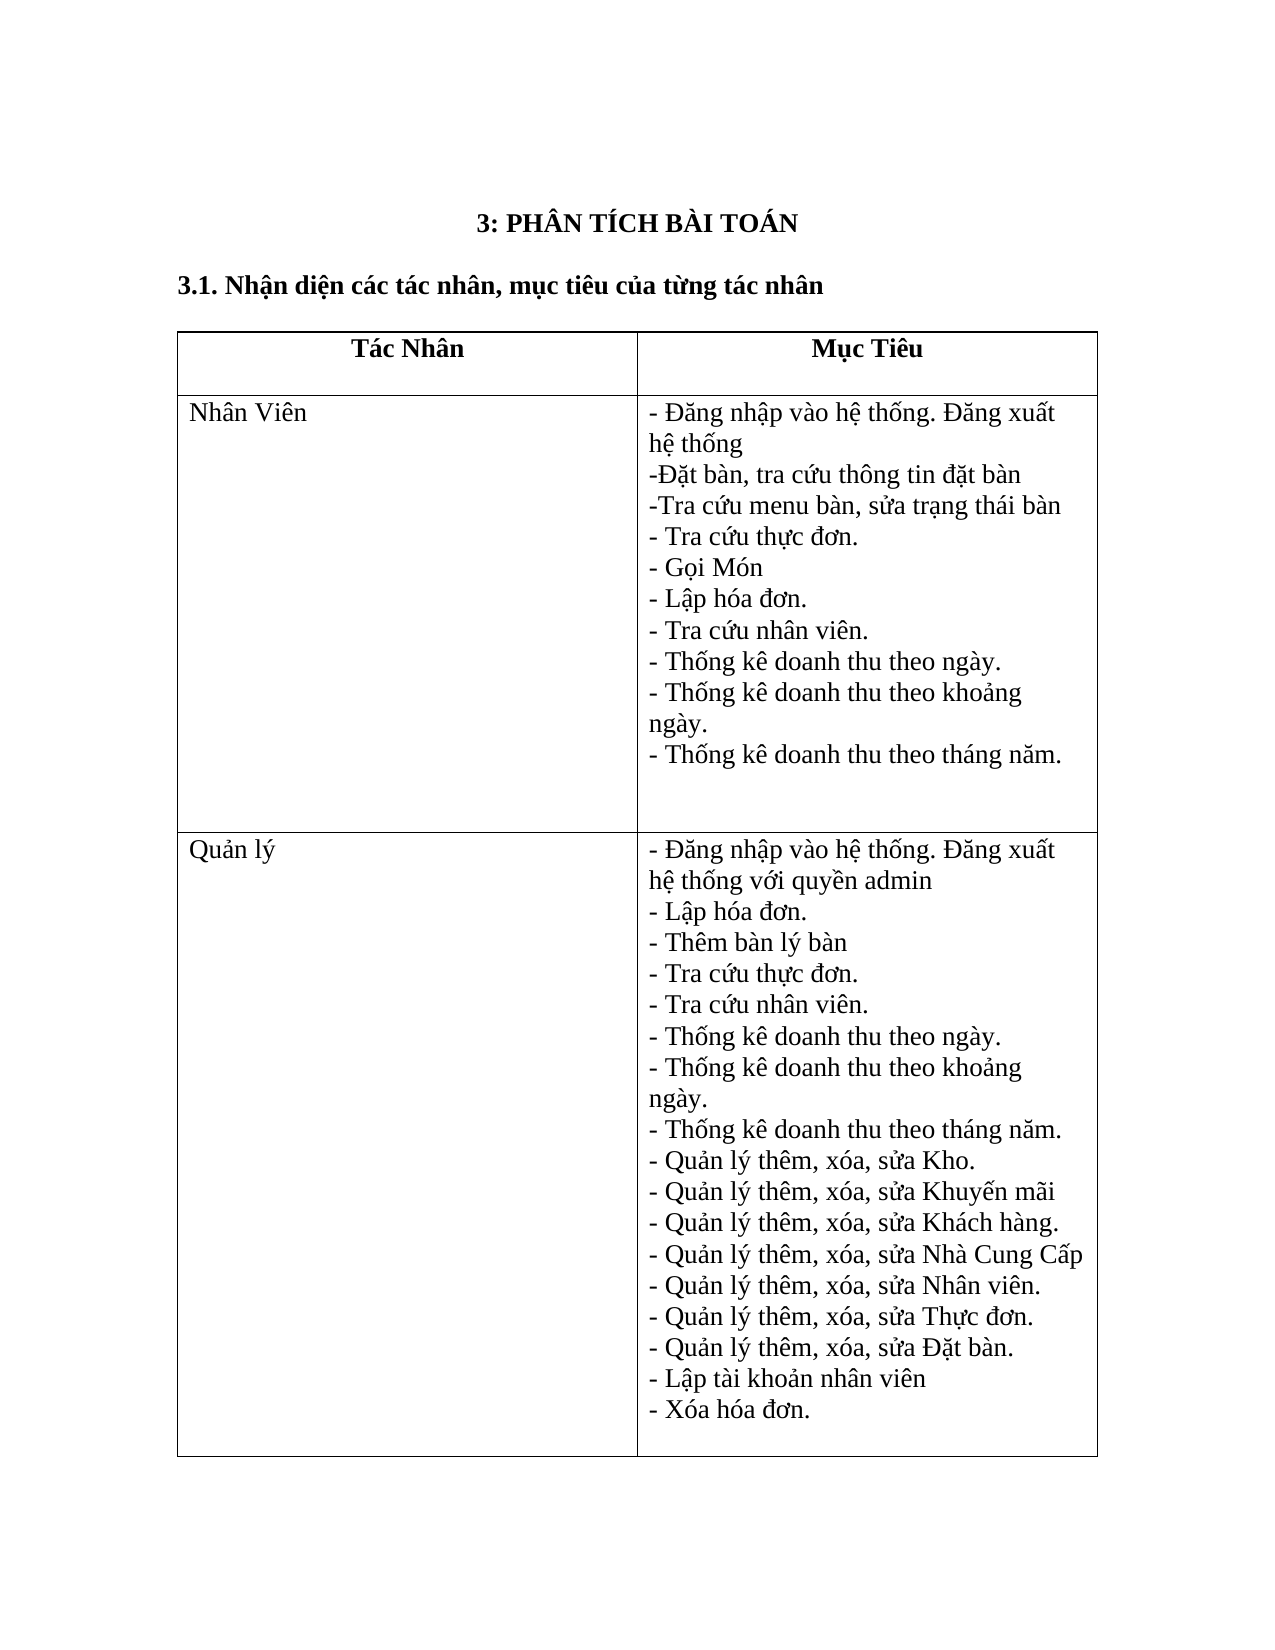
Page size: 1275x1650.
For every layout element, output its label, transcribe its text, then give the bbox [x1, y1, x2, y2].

text 3: PHÂN TÍCH BÀI TOÁN [177, 207, 1098, 238]
table_cell - Đăng nhập vào hệ thống. Đăng xuất hệ thống -Đặt bàn, tra cứu thông tin đặt bàn -Tra cứu menu bàn, sửa trạng thái bàn - Tra cứu thực đơn. - Gọi Món - Lập hóa đơn. - Tra cứu nhân viên. - Thống kê doanh thu theo ngày. - Thống kê doanh thu theo khoảng ngày. - Thống kê doanh thu theo tháng năm. [638, 396, 1097, 832]
text 3.1. Nhận diện các tác nhân, mục tiêu của từng tác nhân [177, 269, 1098, 300]
table_header Tác Nhân [178, 333, 637, 395]
table_header Mục Tiêu [638, 333, 1097, 395]
table_cell Quản lý [178, 833, 637, 1456]
table_cell - Đăng nhập vào hệ thống. Đăng xuất hệ thống với quyền admin - Lập hóa đơn. - Thêm bàn lý bàn - Tra cứu thực đơn. - Tra cứu nhân viên. - Thống kê doanh thu theo ngày. - Thống kê doanh thu theo khoảng ngày. - Thống kê doanh thu theo tháng năm. - Quản lý thêm, xóa, sửa Kho. - Quản lý thêm, xóa, sửa Khuyến mãi - Quản lý thêm, xóa, sửa Khách hàng. - Quản lý thêm, xóa, sửa Nhà Cung Cấp - Quản lý thêm, xóa, sửa Nhân viên. - Quản lý thêm, xóa, sửa Thực đơn. - Quản lý thêm, xóa, sửa Đặt bàn. - Lập tài khoản nhân viên - Xóa hóa đơn. [638, 833, 1097, 1456]
table_cell Nhân Viên [178, 396, 637, 832]
